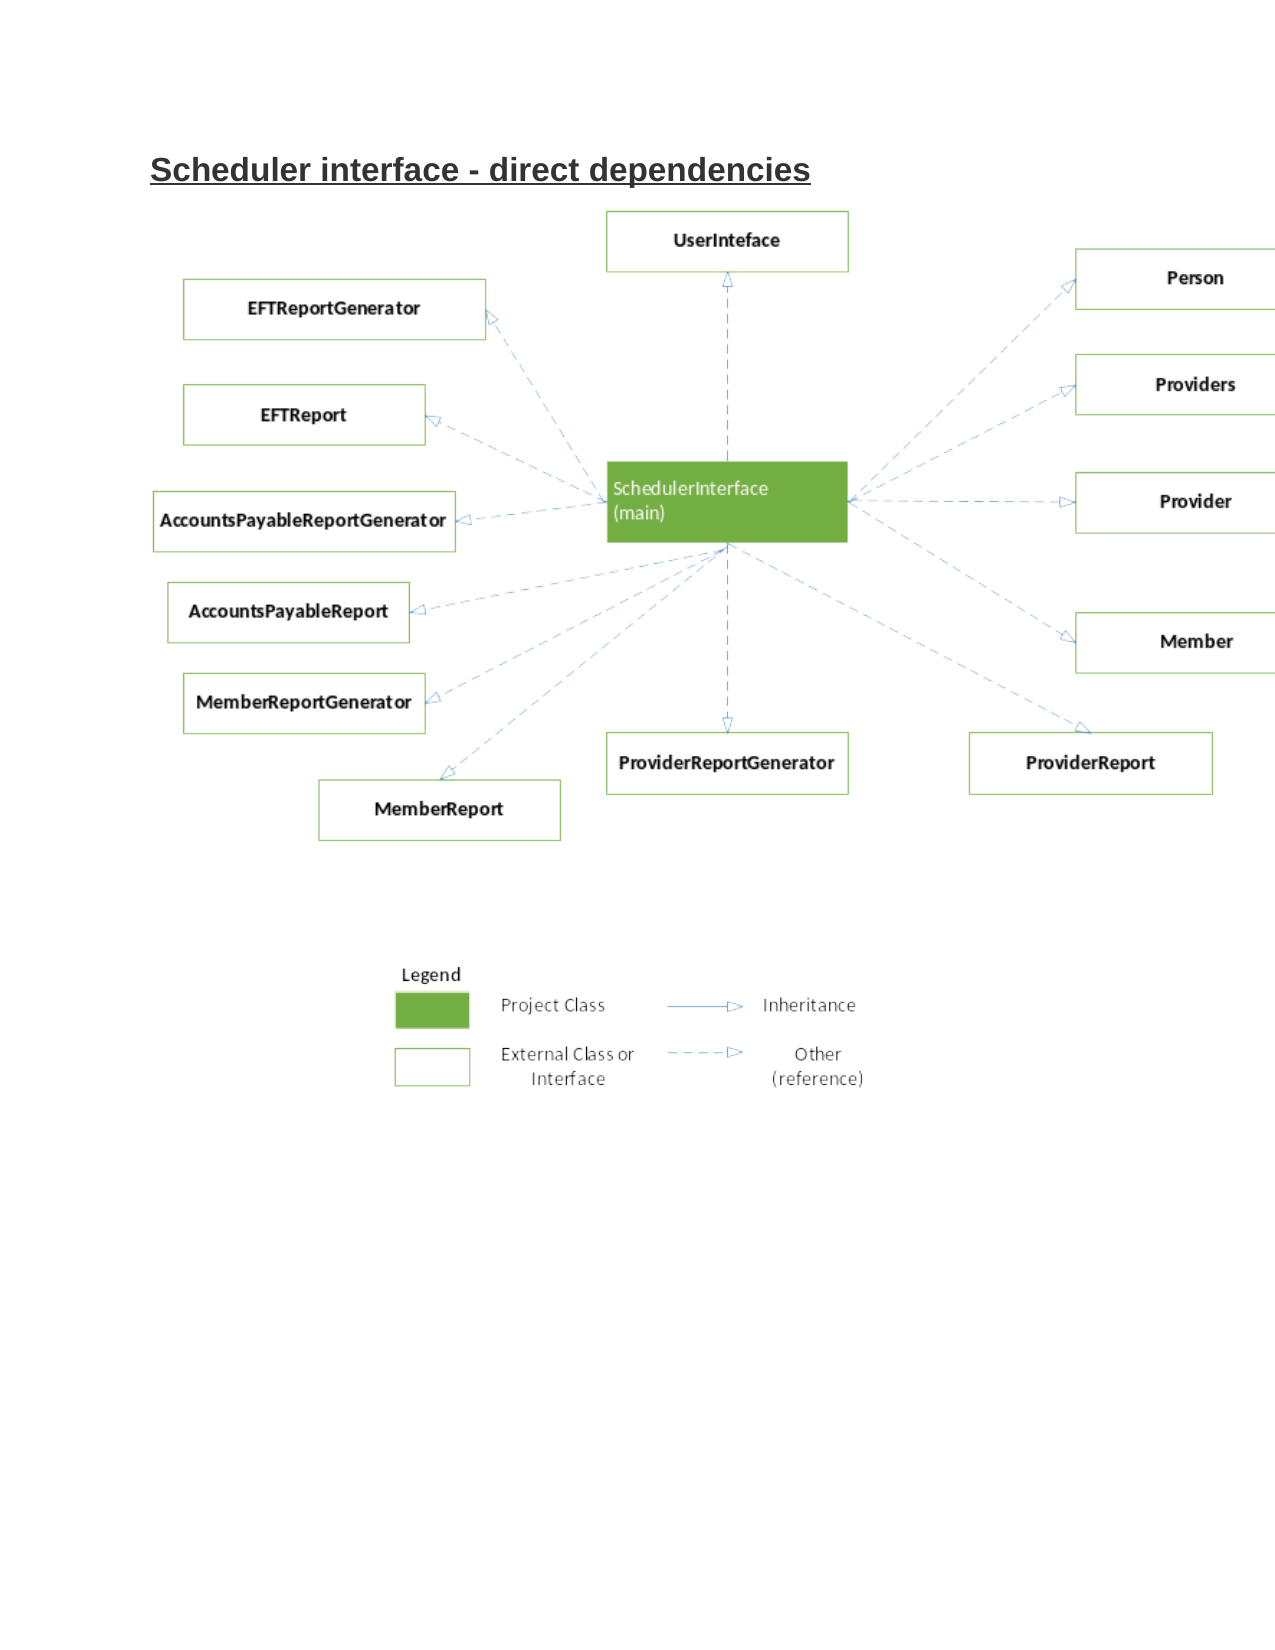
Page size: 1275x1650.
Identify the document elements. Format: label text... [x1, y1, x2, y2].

text Scheduler interface - direct dependencies [150, 150, 1125, 188]
